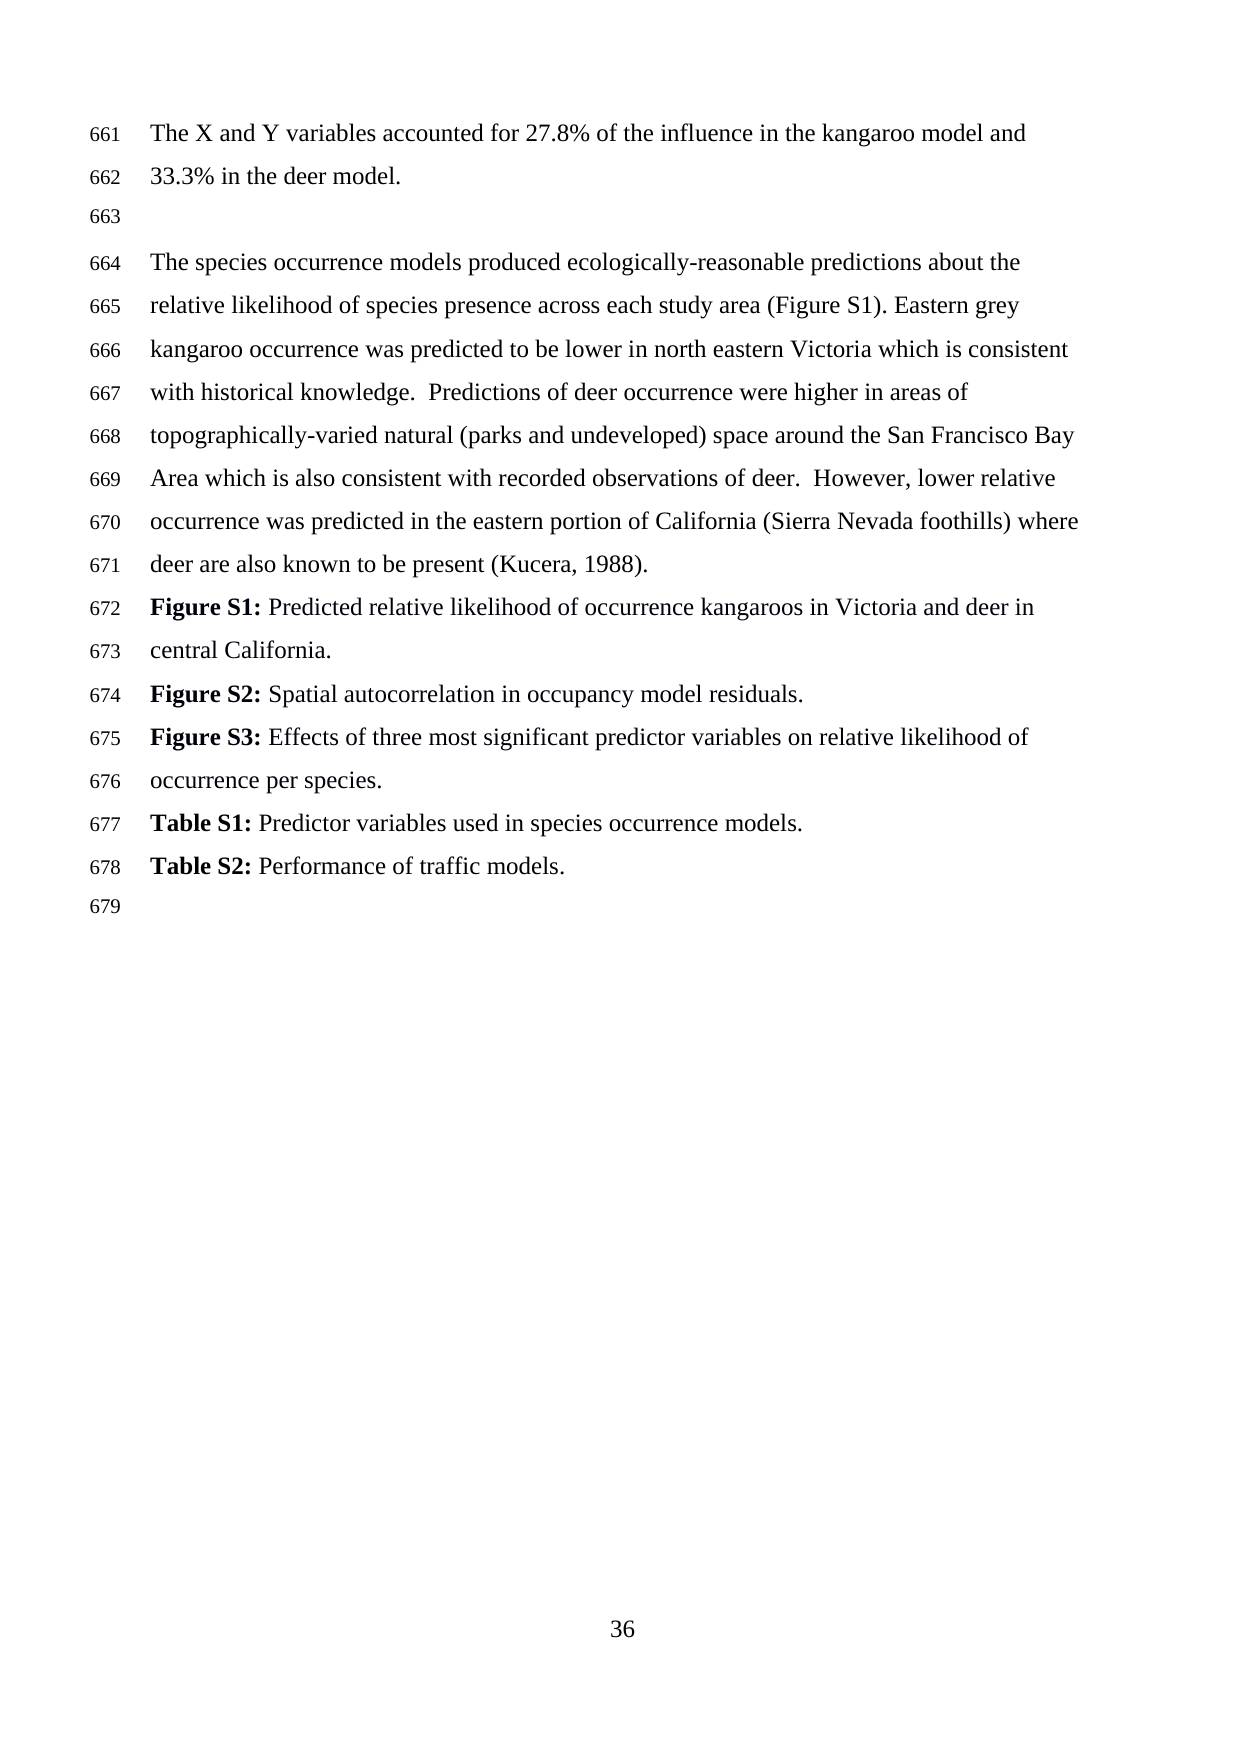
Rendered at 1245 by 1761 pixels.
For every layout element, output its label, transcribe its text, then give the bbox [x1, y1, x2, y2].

text Figure S3: Effects of three most significant predictor variables on relative likelihood of occurrence per species. [150, 722, 1095, 794]
text Figure S2: Spatial autocorrelation in occupancy model residuals. [150, 679, 1095, 707]
text Figure S1: Predicted relative likelihood of occurrence kangaroos in Victoria and deer in central California. [150, 592, 1095, 664]
text Table S2: Performance of traffic models. [150, 851, 1095, 880]
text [150, 118, 1095, 190]
text The species occurrence models produced ecologically-reasonable predictions about the relative likelihood of species presence across each study area (Figure S1). Eastern grey kangaroo occurrence was predicted to be lower in north eastern Victoria which is consistent with historical knowledge. Predictions of deer occurrence were higher in areas of topographically-varied natural (parks and undeveloped) space around the San Francisco Bay Area which is also consistent with recorded observations of deer. However, lower relative occurrence was predicted in the eastern portion of California (Sierra Nevada foothills) where deer are also known to be present (Kucera, 1988). [150, 247, 1095, 578]
text Table S1: Predictor variables used in species occurrence models. [150, 808, 1095, 837]
